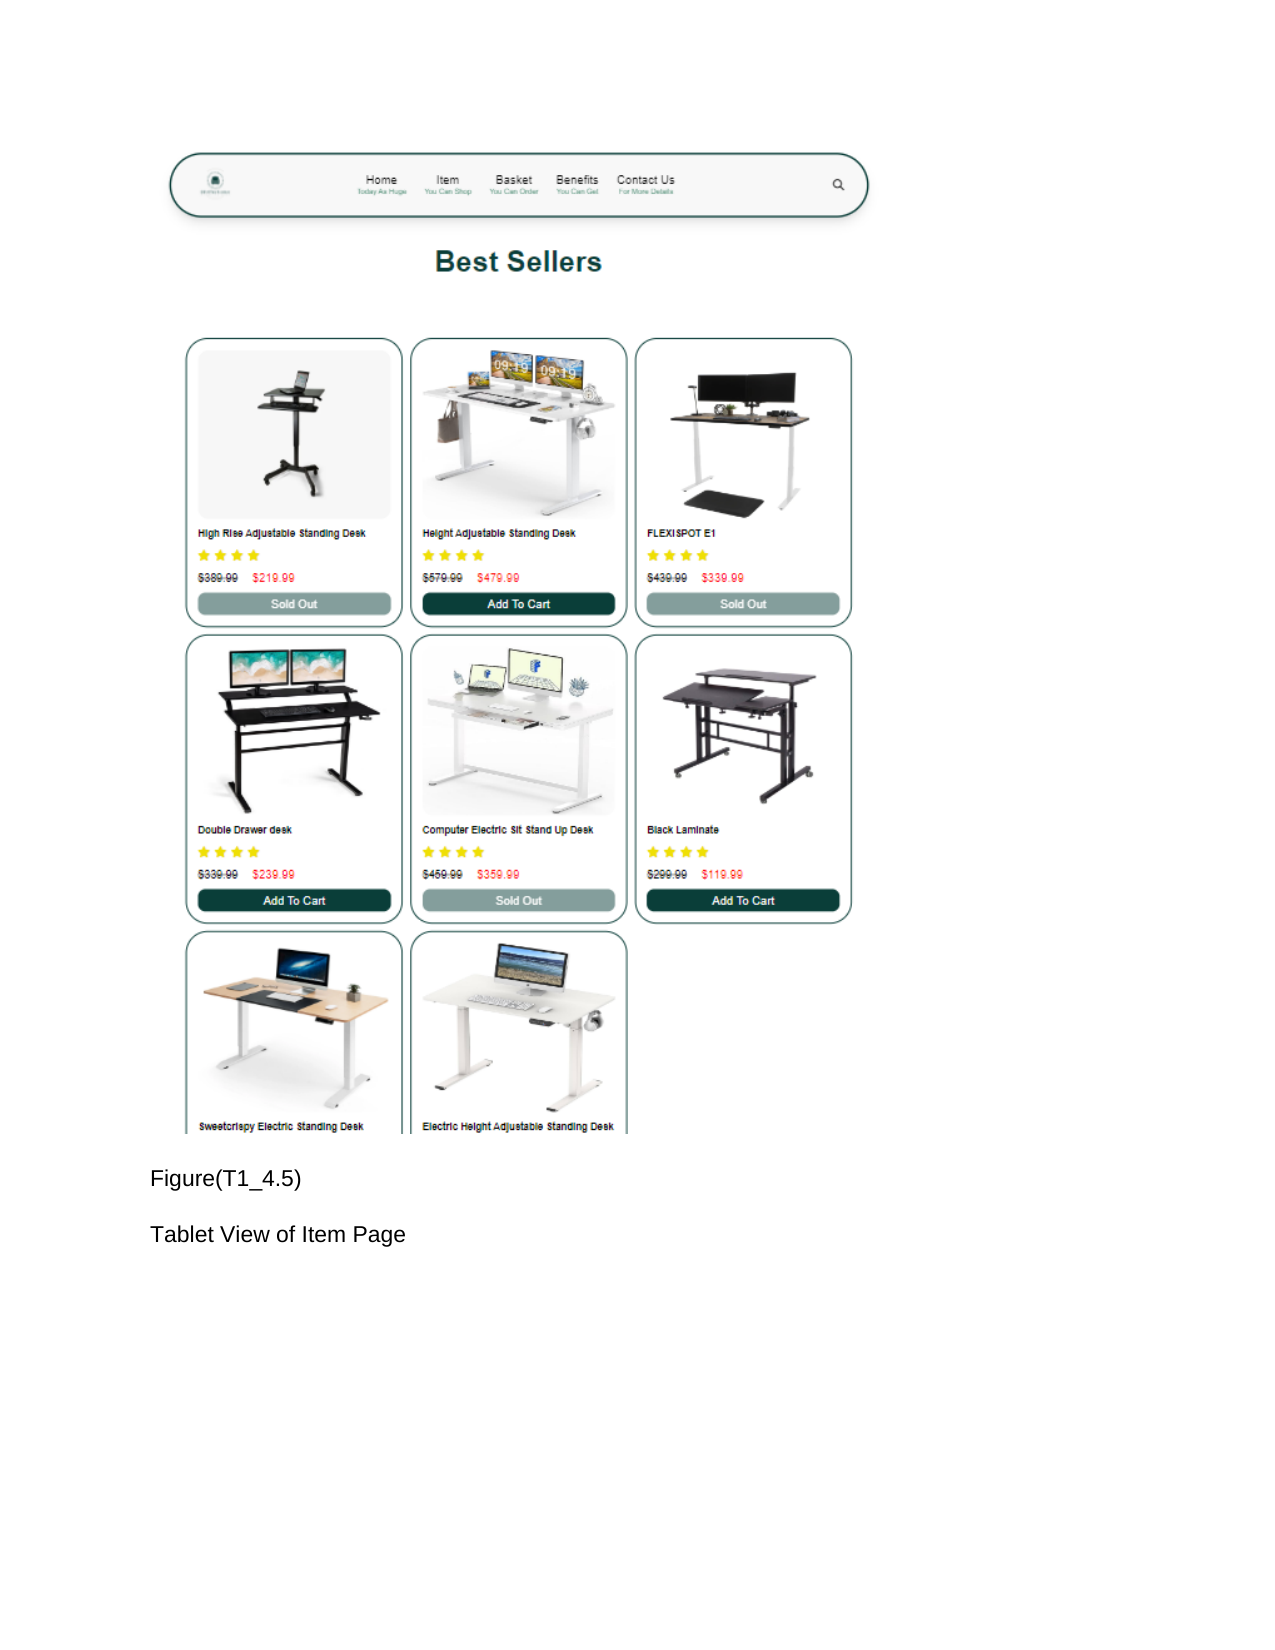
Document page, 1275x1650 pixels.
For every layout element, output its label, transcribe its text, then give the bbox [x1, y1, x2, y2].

picture [150, 150, 882, 1134]
text Tablet View of Item Page [150, 1221, 1125, 1247]
text Figure(T1_4.5) [150, 1164, 1125, 1191]
